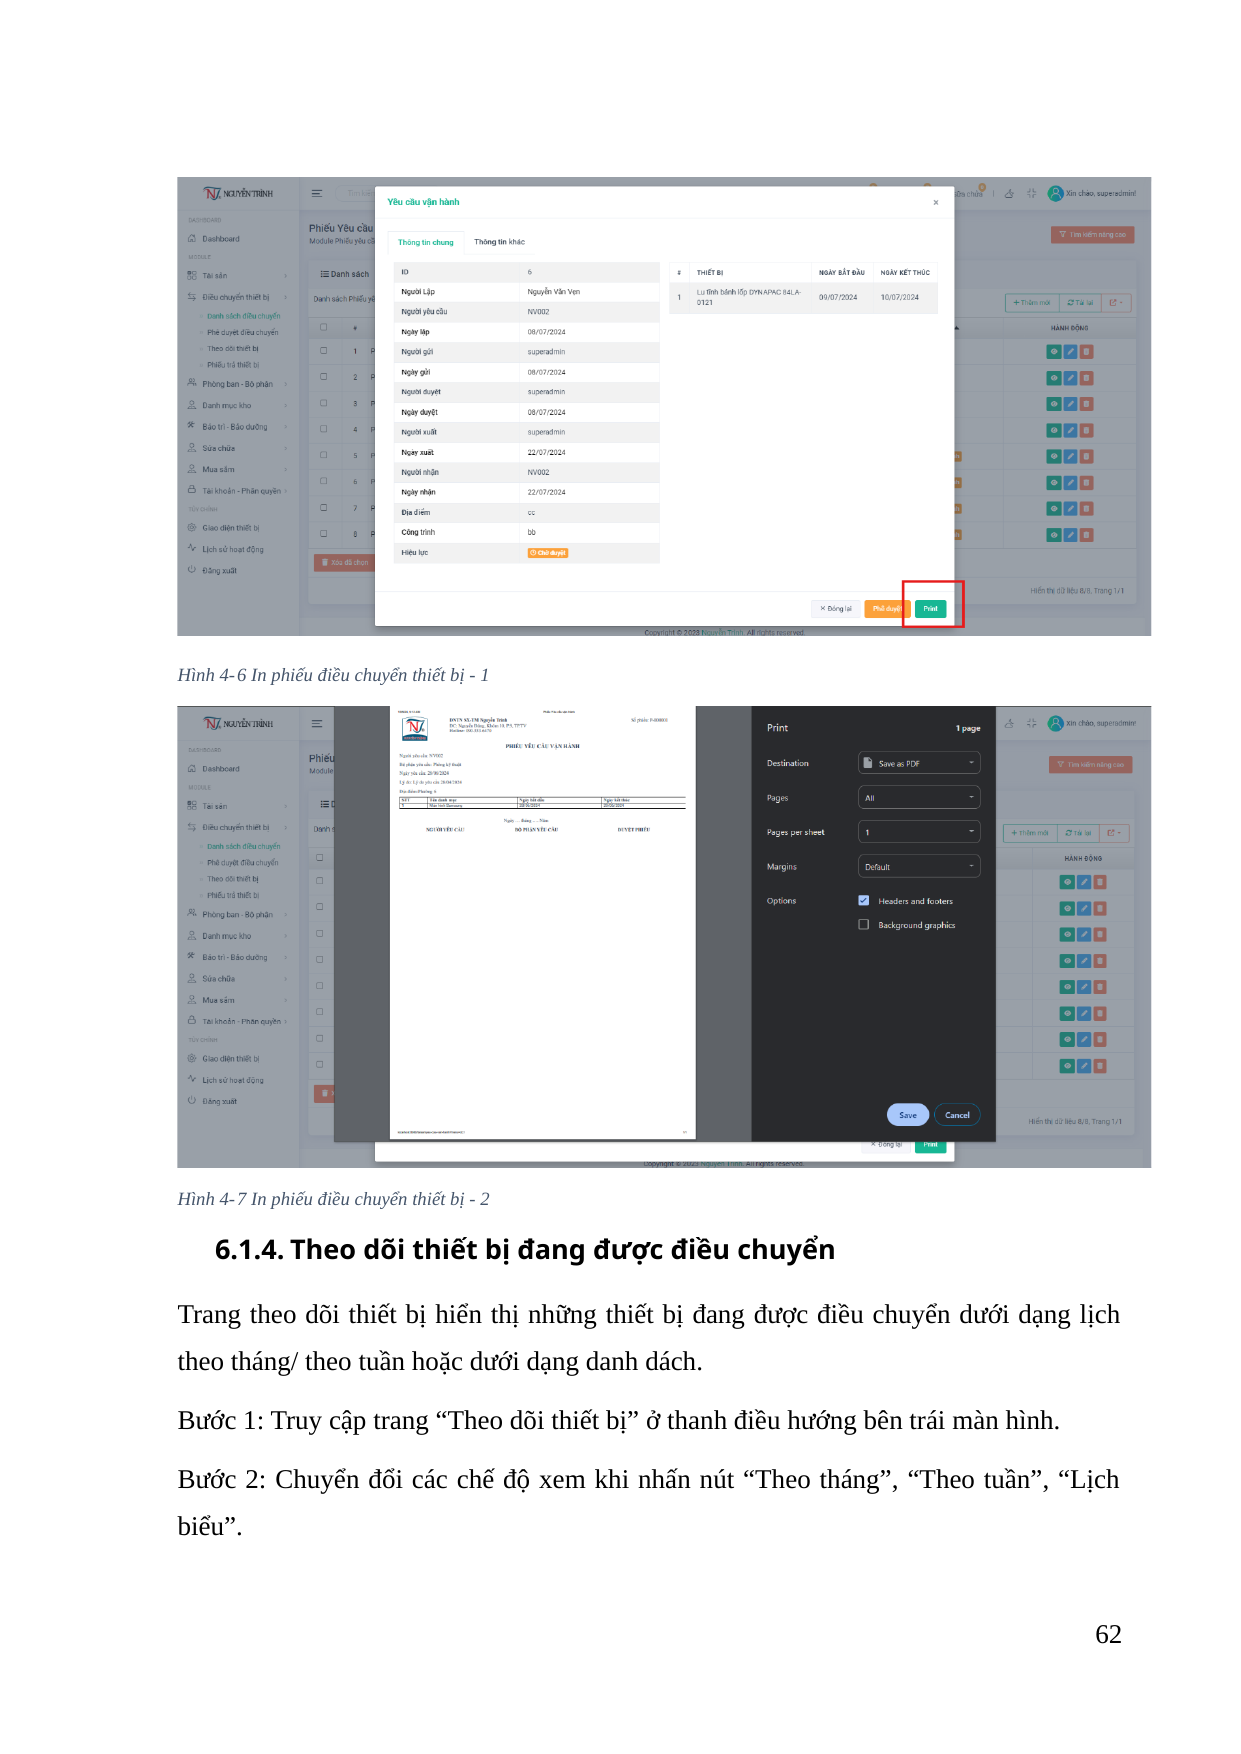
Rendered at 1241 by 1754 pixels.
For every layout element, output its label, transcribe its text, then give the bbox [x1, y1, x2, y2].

subtitle Theo dõi thiết bị đang được điều chuyển [215, 1230, 1122, 1267]
text Bước 1: Truy cập trang “Theo dõi thiết bị” ở thanh điều hướng bên trái màn hình. [177, 1404, 1122, 1435]
picture [177, 706, 1152, 1168]
text Bước 2: Chuyển đổi các chế độ xem khi nhấn nút “Theo tháng”, “Theo tuần”, “Lịch biểu”. [177, 1463, 1122, 1541]
picture [177, 177, 1152, 636]
text Trang theo dõi thiết bị hiển thị những thiết bị đang được điều chuyển dưới dạng lịch theo tháng/ theo tuần hoặc dưới dạng danh dách. [177, 1298, 1122, 1376]
